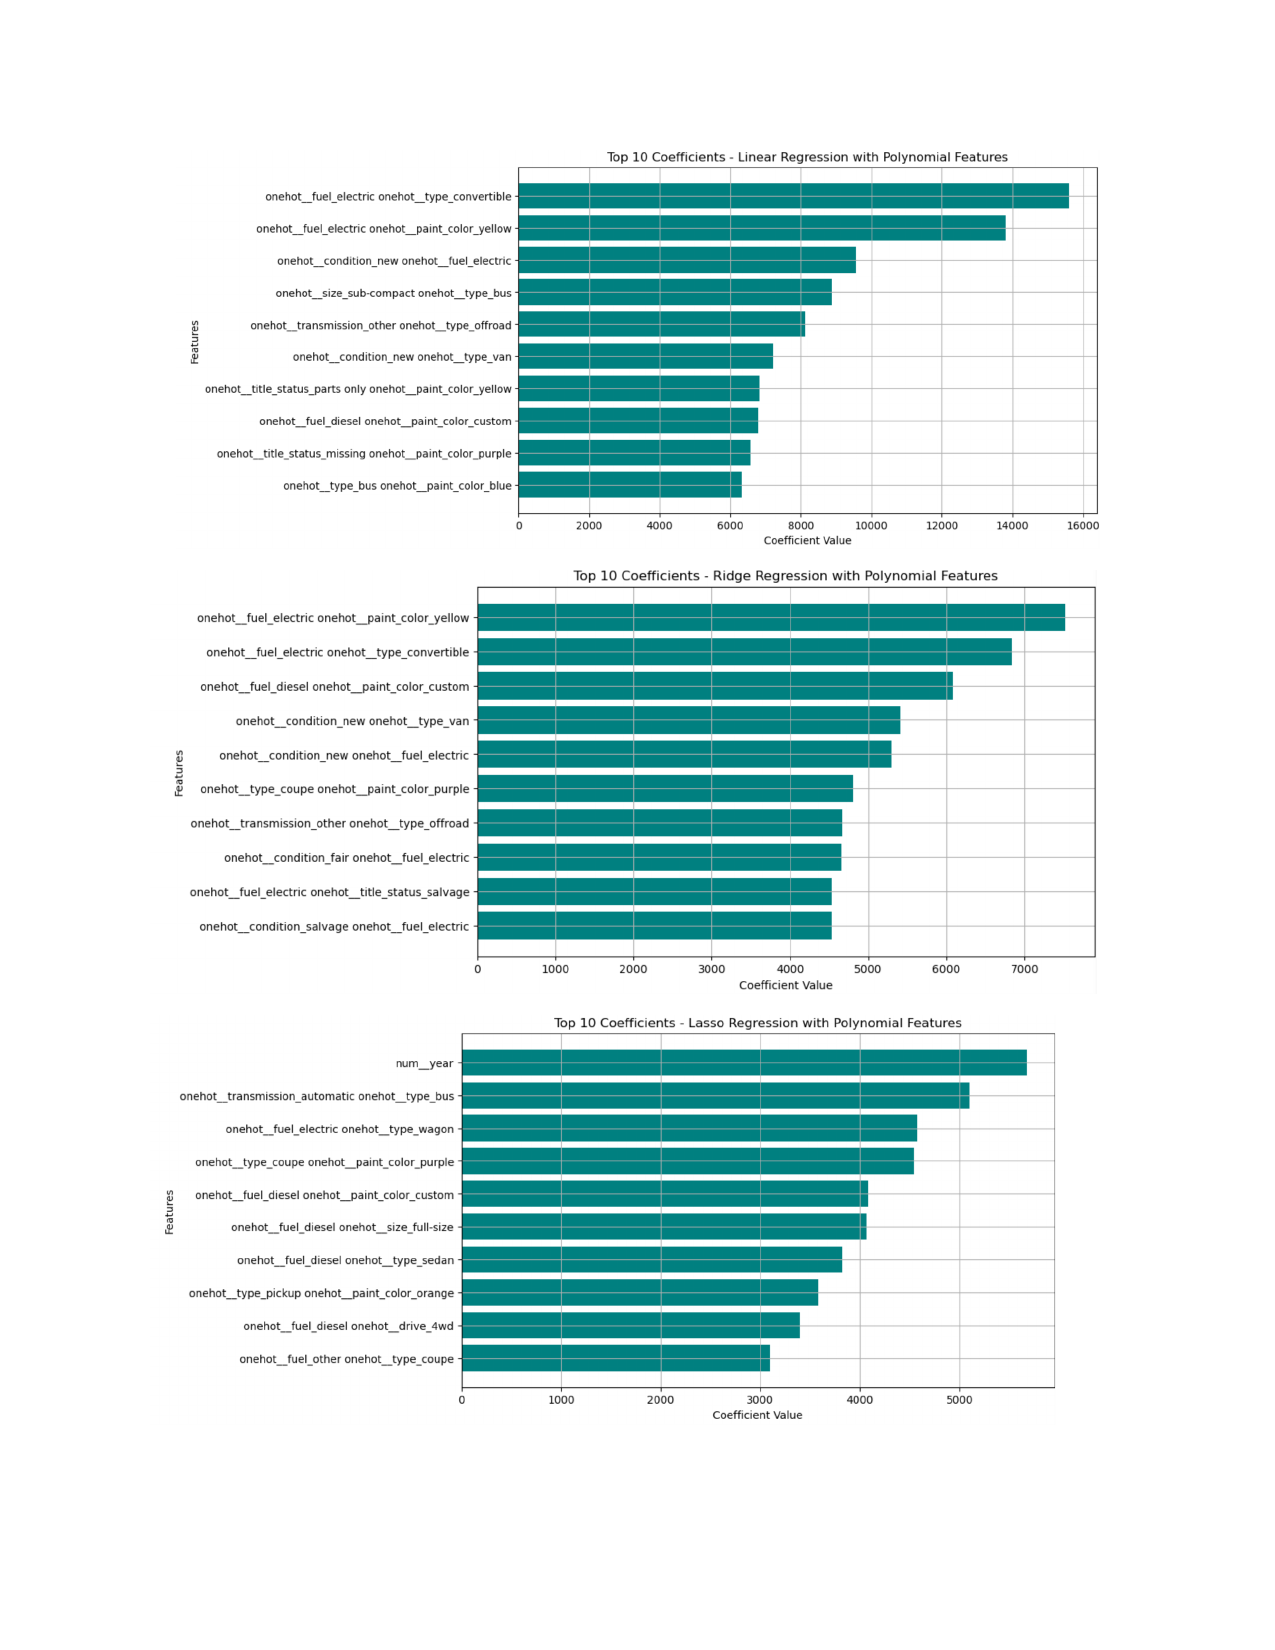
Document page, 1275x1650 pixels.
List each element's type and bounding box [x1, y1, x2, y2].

picture [175, 150, 1100, 549]
picture [150, 1015, 1056, 1425]
picture [150, 570, 1097, 994]
